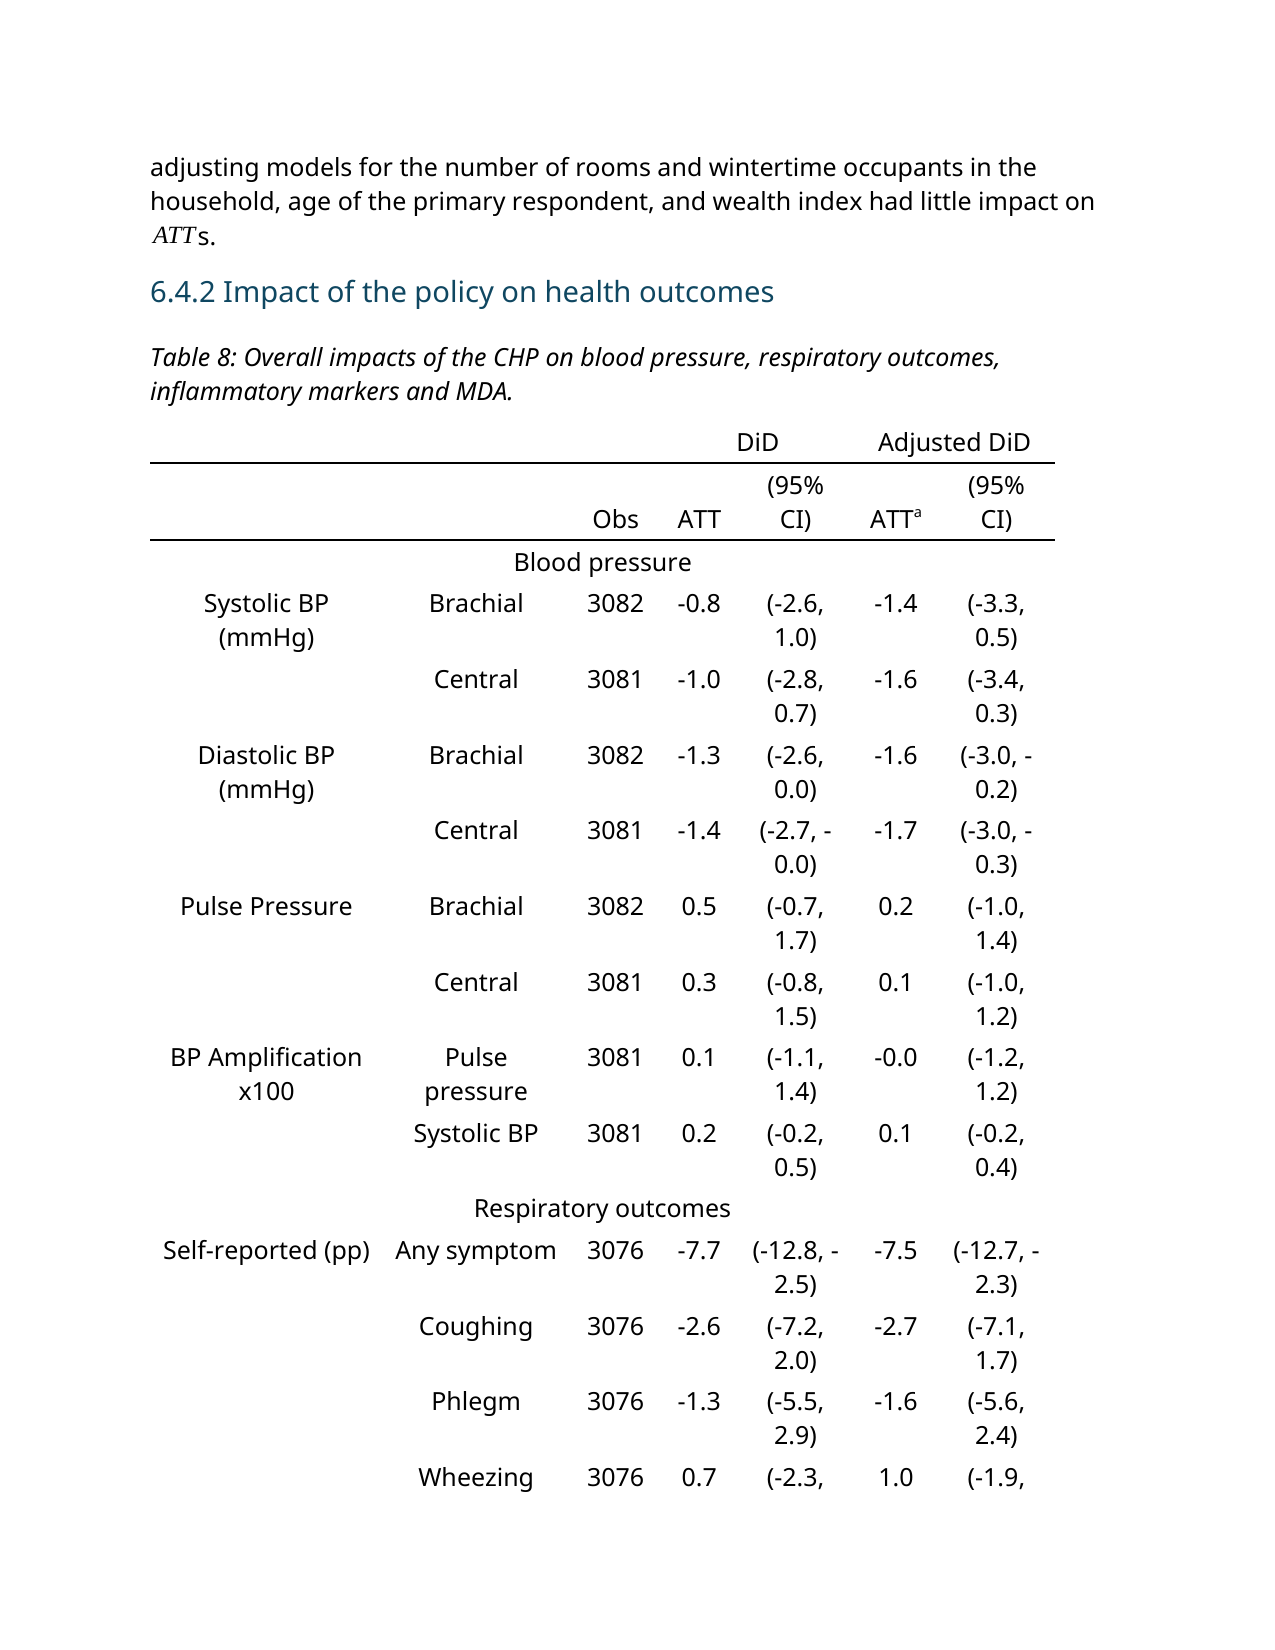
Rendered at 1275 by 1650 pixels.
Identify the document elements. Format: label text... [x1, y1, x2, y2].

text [150, 150, 1125, 252]
subtitle 6.4.2 Impact of the policy on health outcomes [150, 271, 1125, 311]
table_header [139, 319, 1114, 1497]
